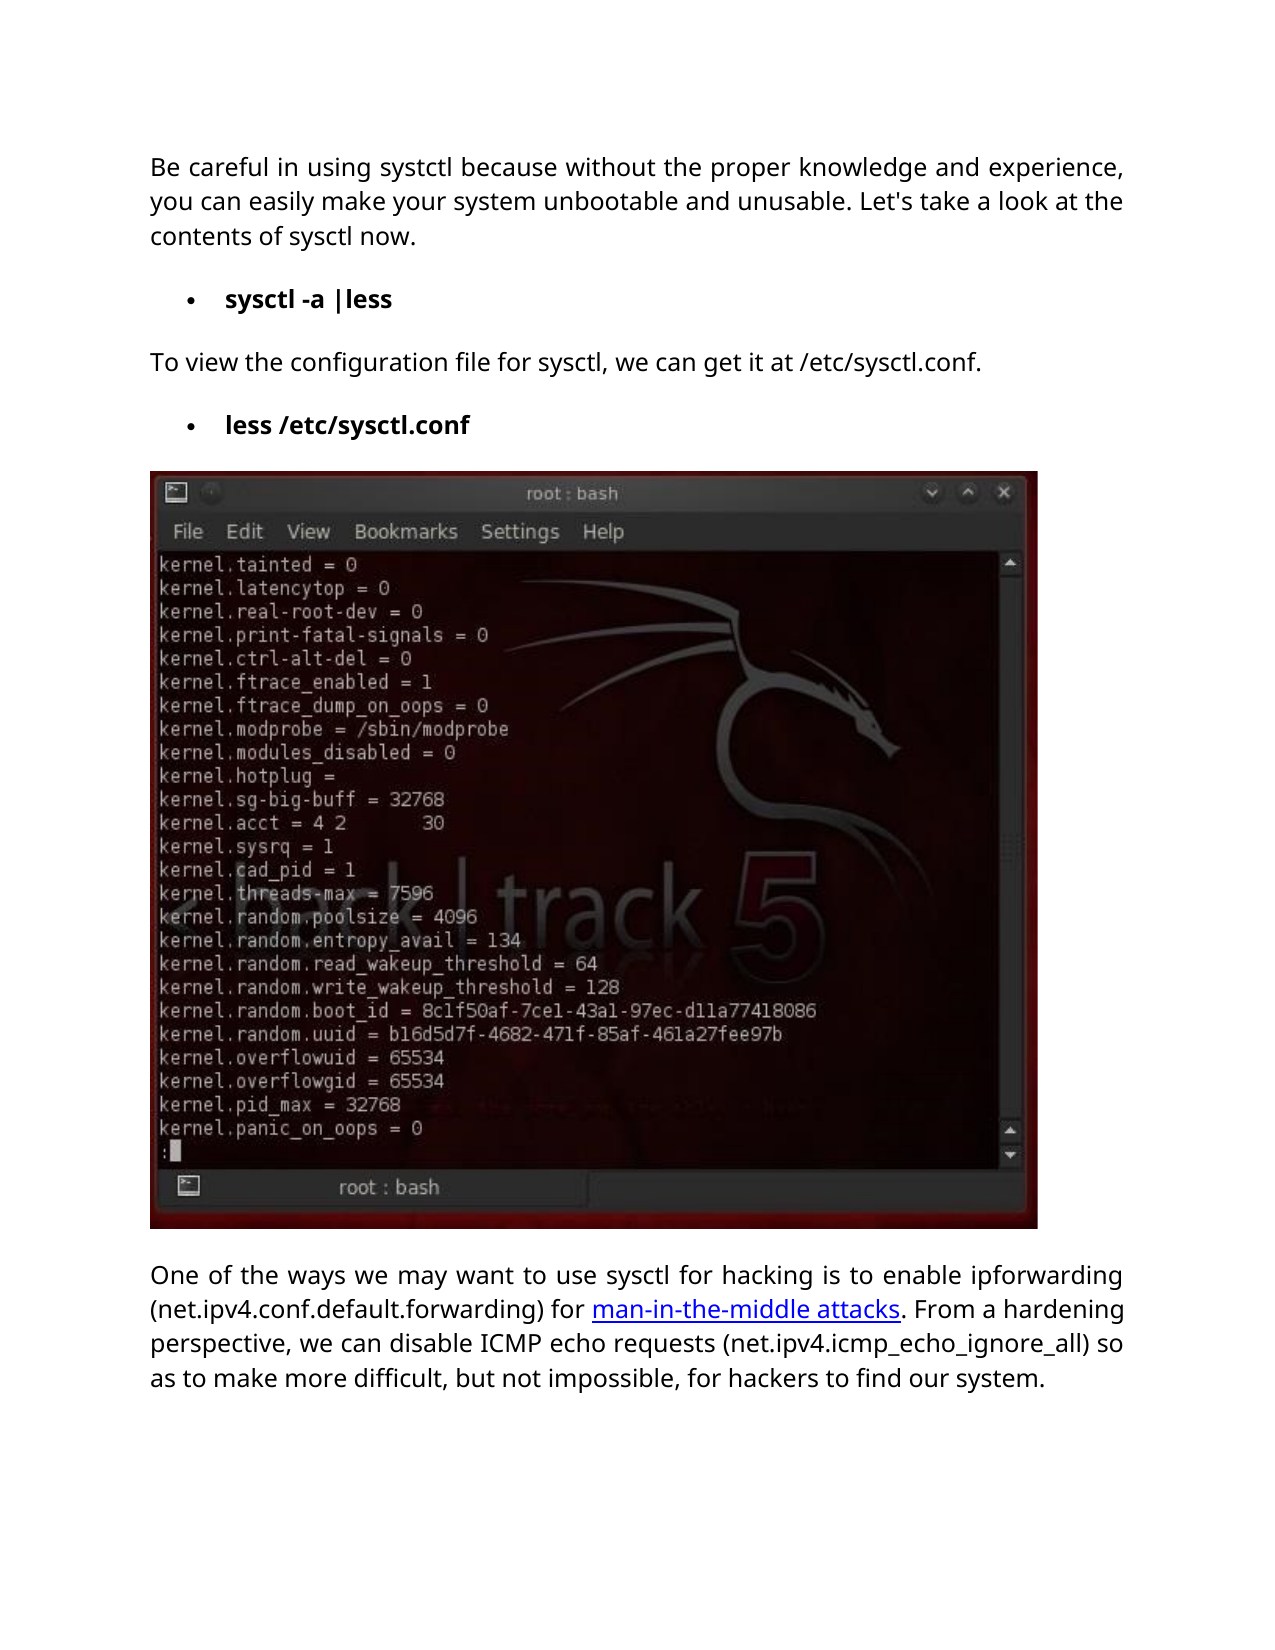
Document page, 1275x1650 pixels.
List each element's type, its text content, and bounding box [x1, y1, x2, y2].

picture [150, 471, 1038, 1229]
list sysctl -a |less [187, 281, 1125, 315]
text One of the ways we may want to use sysctl for hacking is to enable ipforwarding (net.ipv4.conf.default.forwarding) for man-in-the-middle attacks. From a hardening perspective, we can disable ICMP echo requests (net.ipv4.icmp_echo_ignore_all) so as to make more difficult, but not impossible, for hackers to find our system. [150, 1258, 1125, 1394]
text Be careful in using systctl because without the proper knowledge and experience, you can easily make your system unbootable and unusable. Let's take a look at the contents of sysctl now. [150, 150, 1125, 252]
text To view the configuration file for sysctl, we can get it at /etc/sysctl.conf. [150, 344, 1125, 379]
list less /etc/sysctl.conf [187, 408, 1125, 442]
